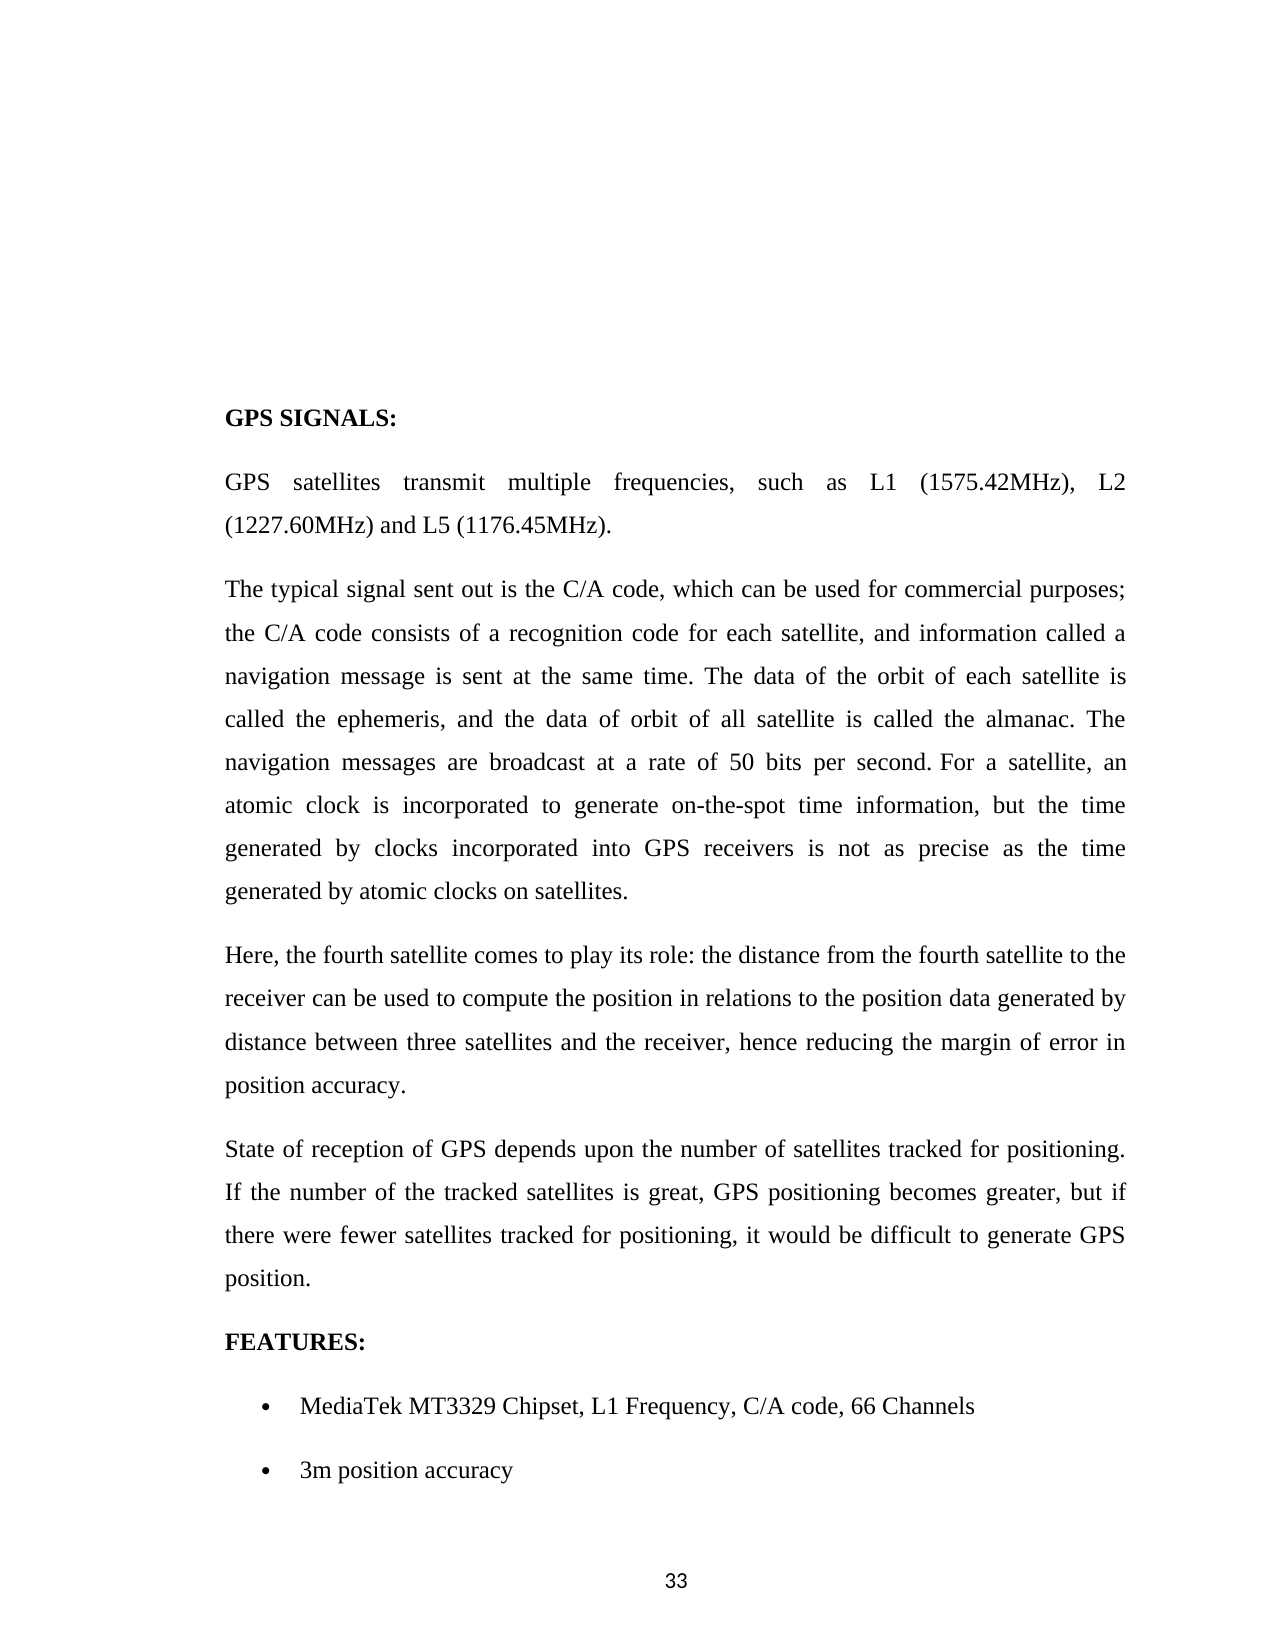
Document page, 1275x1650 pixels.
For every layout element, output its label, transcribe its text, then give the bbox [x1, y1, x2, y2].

list MediaTek MT3329 Chipset, L1 Frequency, C/A code, 66 Channels [262, 1391, 1127, 1420]
text The typical signal sent out is the C/A code, which can be used for commercial purposes; the C/A code consists of a recognition code for each satellite, and information called a navigation message is sent at the same time. The data of the orbit of each satellite is called the ephemeris, and the data of orbit of all satellite is called the almanac. The navigation messages are broadcast at a rate of 50 bits per second. For a satellite, an atomic clock is incorporated to generate on-the-spot time information, but the time generated by clocks incorporated into GPS receivers is not as precise as the time generated by atomic clocks on satellites. [224, 574, 1127, 905]
text GPS satellites transmit multiple frequencies, such as L1 (1575.42MHz), L2 (1227.60MHz) and L5 (1176.45MHz). [224, 467, 1127, 539]
text GPS SIGNALS: [224, 403, 1127, 432]
list 3m position accuracy [262, 1455, 1127, 1484]
text FEATURES: [224, 1327, 1127, 1356]
text State of reception of GPS depends upon the number of satellites tracked for positioning. If the number of the tracked satellites is great, GPS positioning becomes greater, but if there were fewer satellites tracked for positioning, it would be difficult to generate GPS position. [224, 1134, 1127, 1292]
text Here, the fourth satellite comes to play its role: the distance from the fourth satellite to the receiver can be used to compute the position in relations to the position data generated by distance between three satellites and the receiver, hence reducing the margin of error in position accuracy. [224, 940, 1127, 1098]
